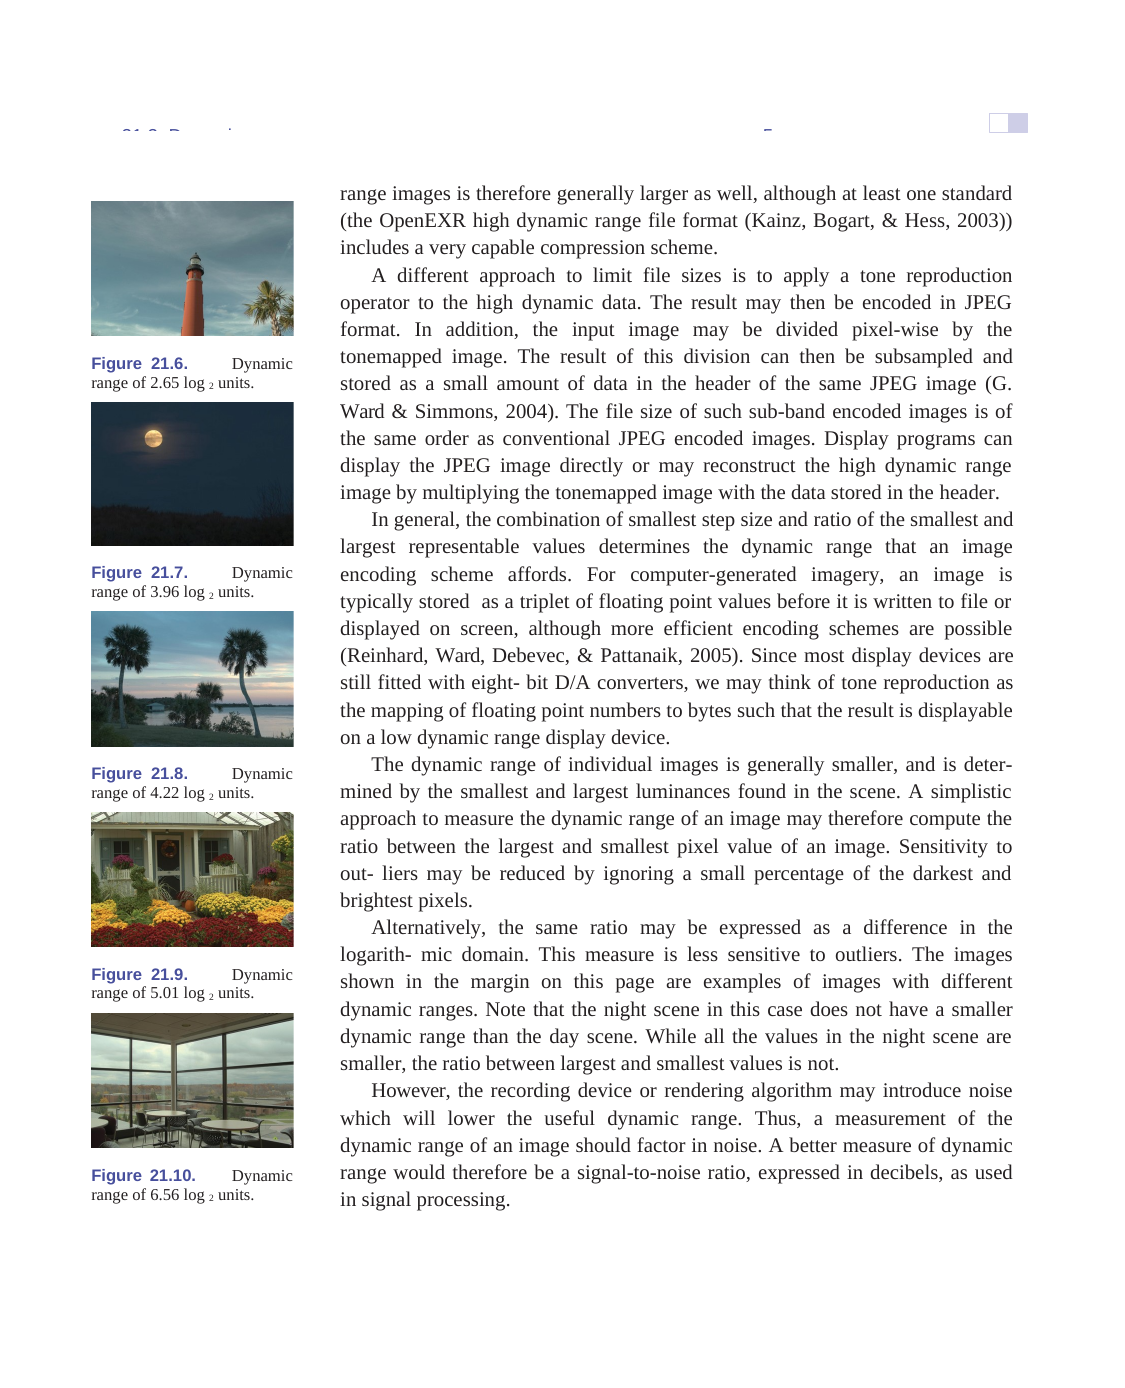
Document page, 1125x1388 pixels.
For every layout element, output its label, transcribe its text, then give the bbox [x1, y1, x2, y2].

picture [91, 611, 294, 747]
text range of 5.01 log 2 units. [91, 984, 297, 1003]
text However, the recording device or rendering algorithm may introduce noise which will lower the useful dynamic range. Thus, a measurement of the dynamic range of an image should factor in noise. A better measure of dynamic range would therefore be a signal-to-noise ratio, expressed in decibels, as used in signal processing. [340, 1078, 1013, 1211]
text A different approach to limit file sizes is to apply a tone reproduction operator to the high dynamic data. The result may then be encoded in JPEG format. In addition, the input image may be divided pixel-wise by the tonemapped image. The result of this division can then be subsampled and stored as a small amount of data in the header of the same JPEG image (G. Ward & Simmons, 2004). The file size of such sub-band encoded images is of the same order as conventional JPEG encoded images. Display programs can display the JPEG image directly or may reconstruct the high dynamic range image by multiplying the tonemapped image with the data stored in the header. [340, 263, 1013, 504]
text range of 6.56 log 2 units. [91, 1185, 297, 1204]
picture [91, 201, 294, 336]
text range of 4.22 log 2 units. [91, 783, 297, 802]
picture [91, 1013, 294, 1148]
text Figure 21.7. Dynamic [91, 563, 297, 583]
picture [91, 402, 294, 546]
text Figure 21.9. Dynamic [91, 965, 297, 984]
text The dynamic range of individual images is generally smaller, and is deter- mined by the smallest and largest luminances found in the scene. A simplistic approach to measure the dynamic range of an image may therefore compute the ratio between the largest and smallest pixel value of an image. Sensitivity to out- liers may be reduced by ignoring a small percentage of the darkest and brightest pixels. [340, 752, 1013, 912]
text Figure 21.8. Dynamic [91, 764, 297, 783]
text range images is therefore generally larger as well, although at least one standard (the OpenEXR high dynamic range file format (Kainz, Bogart, & Hess, 2003)) includes a very capable compression scheme. [340, 181, 1013, 259]
text In general, the combination of smallest step size and ratio of the smallest and largest representable values determines the dynamic range that an image encoding scheme affords. For computer-generated imagery, an image is typically stored as a triplet of floating point values before it is written to file or displayed on screen, although more efficient encoding schemes are possible (Reinhard, Ward, Debevec, & Pattanaik, 2005). Since most display devices are still fitted with eight- bit D/A converters, we may think of tone reproduction as the mapping of floating point numbers to bytes such that the result is displayable on a low dynamic range display device. [340, 507, 1013, 749]
text Alternatively, the same ratio may be expressed as a difference in the logarith- mic domain. This measure is less sensitive to outliers. The images shown in the margin on this page are examples of images with different dynamic ranges. Note that the night scene in this case does not have a smaller dynamic range than the day scene. While all the values in the night scene are smaller, the ratio between largest and smallest values is not. [340, 915, 1013, 1075]
text range of 2.65 log 2 units. [91, 373, 297, 392]
picture [91, 812, 294, 947]
text range of 3.96 log 2 units. [91, 583, 297, 602]
text Figure 21.6. Dynamic [91, 354, 297, 373]
text Figure 21.10. Dynamic [91, 1166, 297, 1185]
